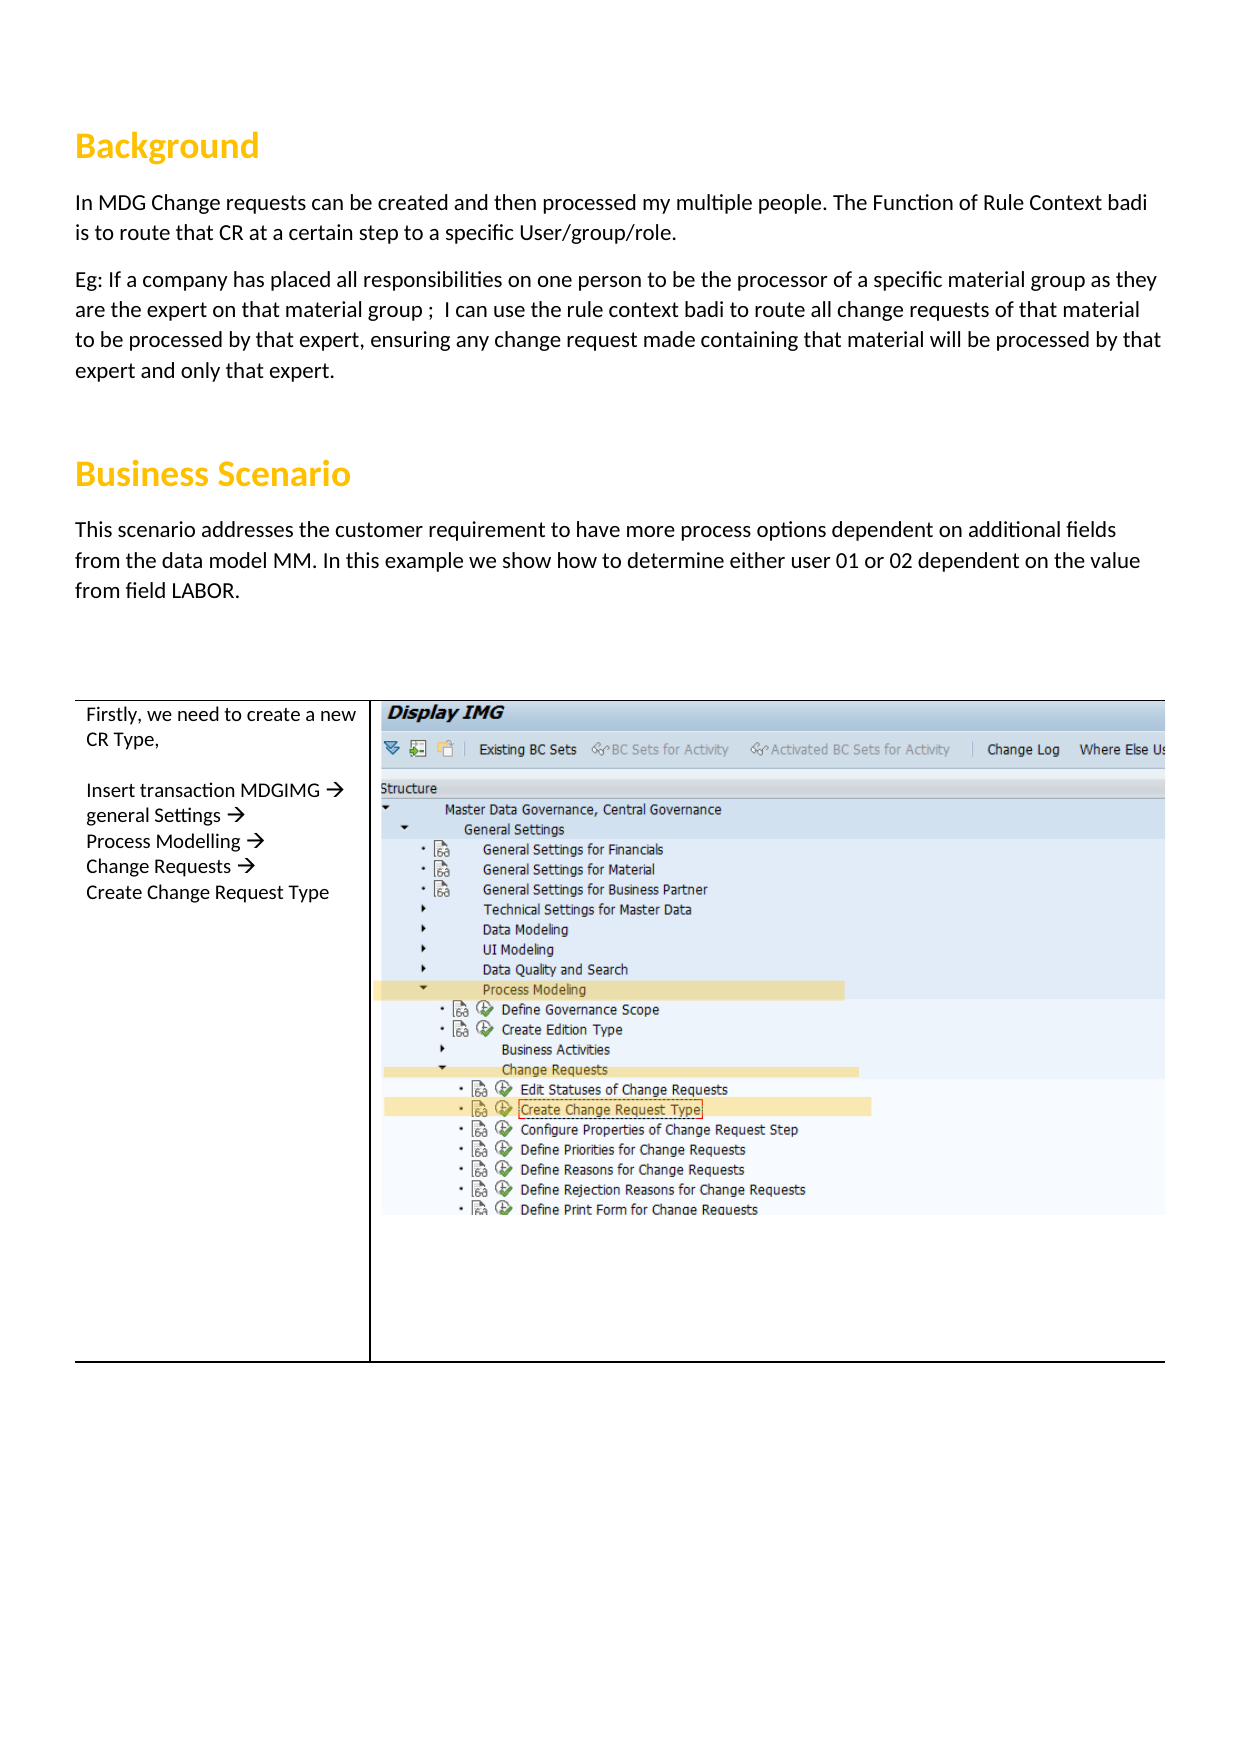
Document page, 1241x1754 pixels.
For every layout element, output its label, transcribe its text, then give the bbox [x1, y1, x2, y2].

table_header [371, 701, 1165, 1361]
text Eg: If a company has placed all responsibilities on one person to be the processor of a specific material group as they are the expert on that material group ; I can use the rule context badi to route all change requests of that material to be processed by that expert, ensuring any change request made containing that material will be processed by that expert and only that expert. [75, 265, 1165, 384]
picture [381, 701, 1166, 1215]
text Business Scenario [75, 449, 1165, 495]
table_header Firstly, we need to create a new CR Type, Insert transaction MDGIMG general Settings Process Modelling Change Requests Create Change Request Type [75, 701, 369, 1361]
text In MDG Change requests can be created and then processed my multiple people. The Function of Rule Context badi is to route that CR at a certain step to a specific User/group/role. [75, 188, 1165, 246]
text This scenario addresses the customer requirement to have more process options dependent on additional fields from the data model MM. In this example we show how to determine either user 01 or 02 dependent on the value from field LABOR. [75, 516, 1165, 634]
text Background [75, 122, 1165, 168]
